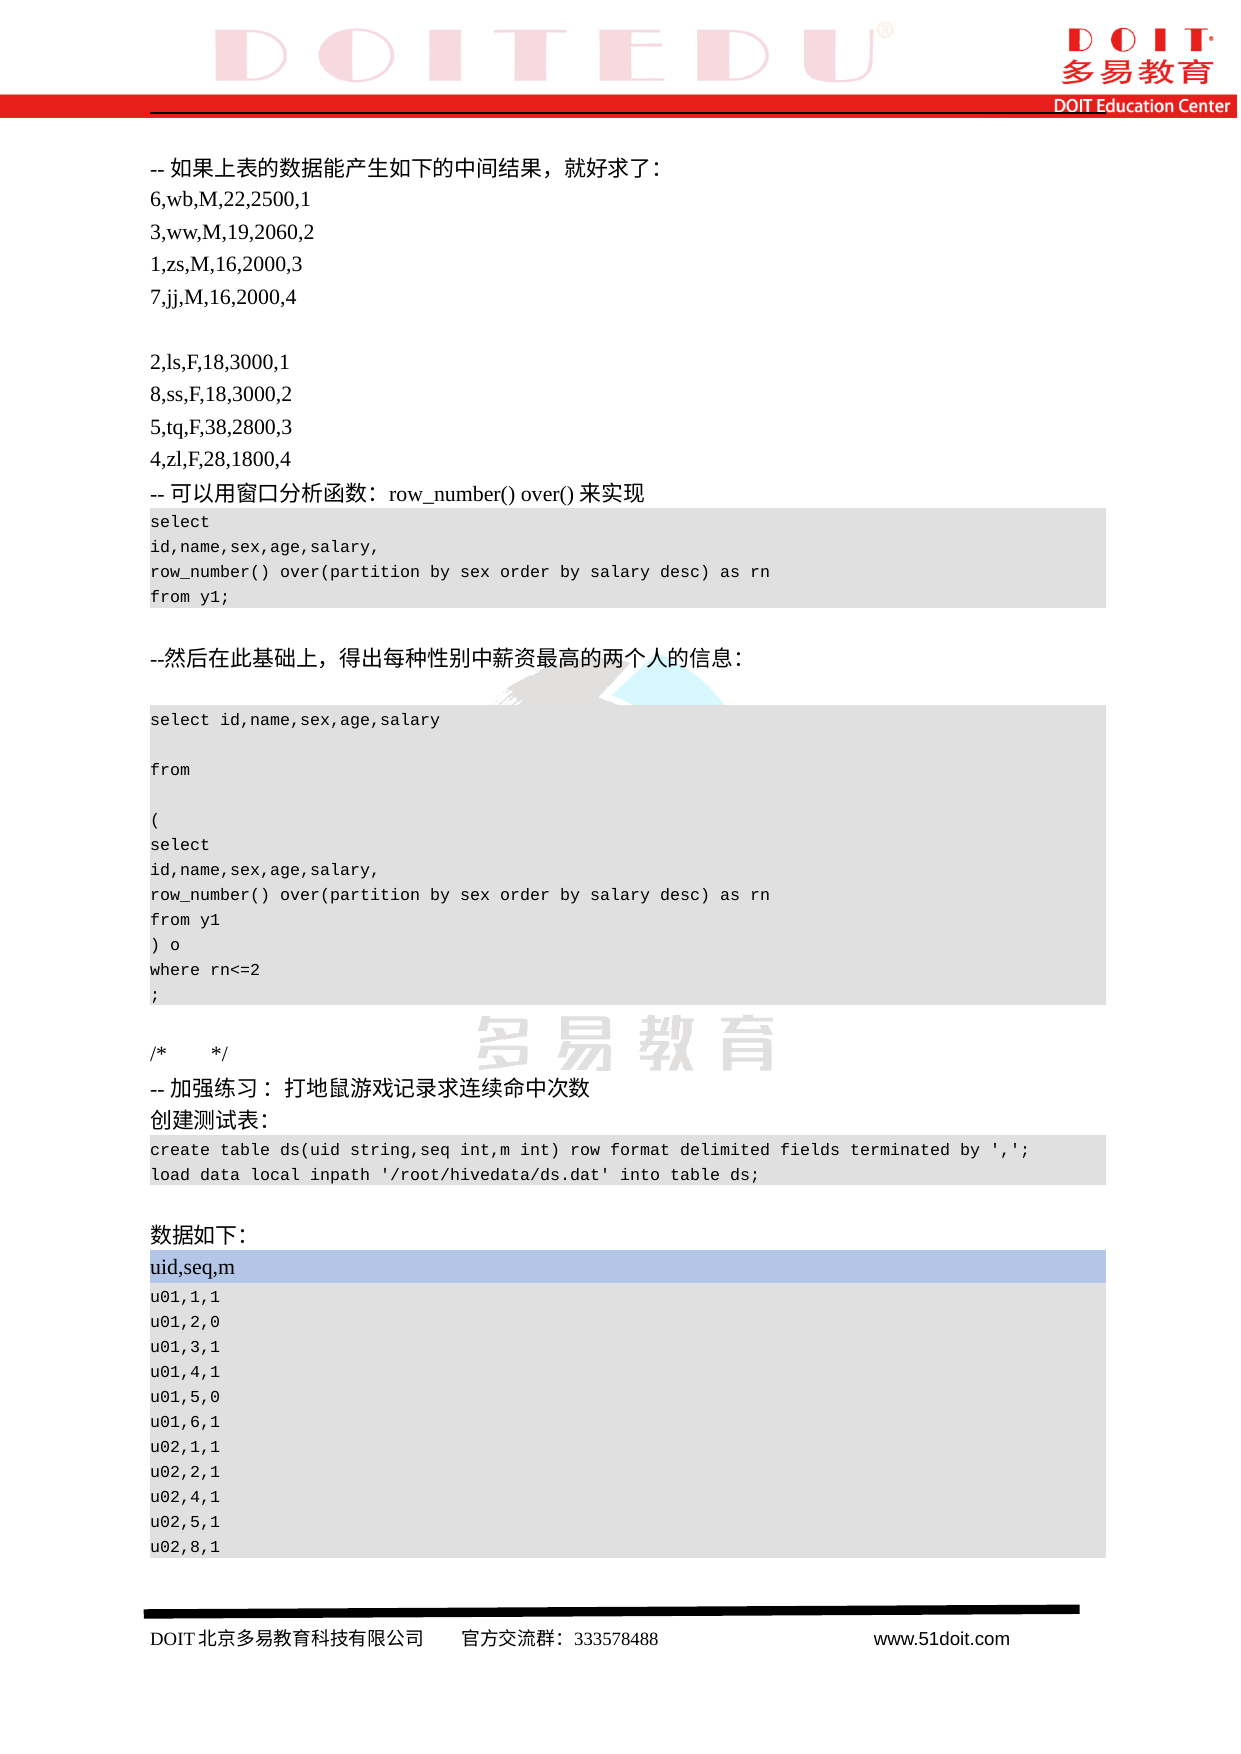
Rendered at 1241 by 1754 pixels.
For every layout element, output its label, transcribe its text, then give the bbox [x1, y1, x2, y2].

text 5,tq,F,38,2800,3 [150, 410, 1106, 443]
text from y1 [150, 905, 1106, 930]
text u01,5,0 [150, 1383, 1106, 1408]
text u01,3,1 [150, 1333, 1106, 1358]
text uid,seq,m [150, 1250, 1106, 1283]
text --然后在此基础上，得出每种性别中薪资最高的两个人的信息： [150, 640, 1106, 673]
text create table ds(uid string,seq int,m int) row format delimited fields terminated by ','; [150, 1135, 1106, 1160]
text row_number() over(partition by sex order by salary desc) as rn [150, 880, 1106, 905]
text from y1; [150, 583, 1106, 608]
text u01,2,0 [150, 1308, 1106, 1333]
picture [0, 14, 1237, 118]
text 6,wb,M,22,2500,1 [150, 183, 1106, 215]
text u02,2,1 [150, 1458, 1106, 1483]
text u02,1,1 [150, 1433, 1106, 1458]
text 7,jj,M,16,2000,4 [150, 280, 1106, 313]
text u01,1,1 [150, 1283, 1106, 1308]
text ( [150, 805, 1106, 830]
text from [150, 755, 1106, 780]
text ) o [150, 930, 1106, 955]
text -- 如果上表的数据能产生如下的中间结果，就好求了： [150, 150, 1106, 183]
text 3,ww,M,19,2060,2 [150, 215, 1106, 248]
text 数据如下： [150, 1218, 1106, 1250]
text row_number() over(partition by sex order by salary desc) as rn [150, 558, 1106, 583]
text u01,6,1 [150, 1408, 1106, 1433]
text u02,4,1 [150, 1483, 1106, 1508]
text 1,zs,M,16,2000,3 [150, 248, 1106, 280]
text where rn<=2 [150, 955, 1106, 980]
text /* */ [150, 1038, 1106, 1070]
text select id,name,sex,age,salary [150, 705, 1106, 730]
text select [150, 508, 1106, 533]
text load data local inpath '/root/hivedata/ds.dat' into table ds; [150, 1160, 1106, 1185]
text u02,5,1 [150, 1508, 1106, 1533]
text 8,ss,F,18,3000,2 [150, 378, 1106, 410]
text u02,8,1 [150, 1533, 1106, 1558]
text 4,zl,F,28,1800,4 [150, 443, 1106, 475]
text 创建测试表： [150, 1103, 1106, 1135]
text id,name,sex,age,salary, [150, 533, 1106, 558]
text -- 加强练习 ：打地鼠游戏记录求连续命中次数 [150, 1070, 1106, 1103]
text 2,ls,F,18,3000,1 [150, 345, 1106, 378]
text select [150, 830, 1106, 855]
text u01,4,1 [150, 1358, 1106, 1383]
text id,name,sex,age,salary, [150, 855, 1106, 880]
text -- 可以用窗口分析函数：row_number() over() 来实现 [150, 475, 1106, 508]
text ; [150, 980, 1106, 1005]
